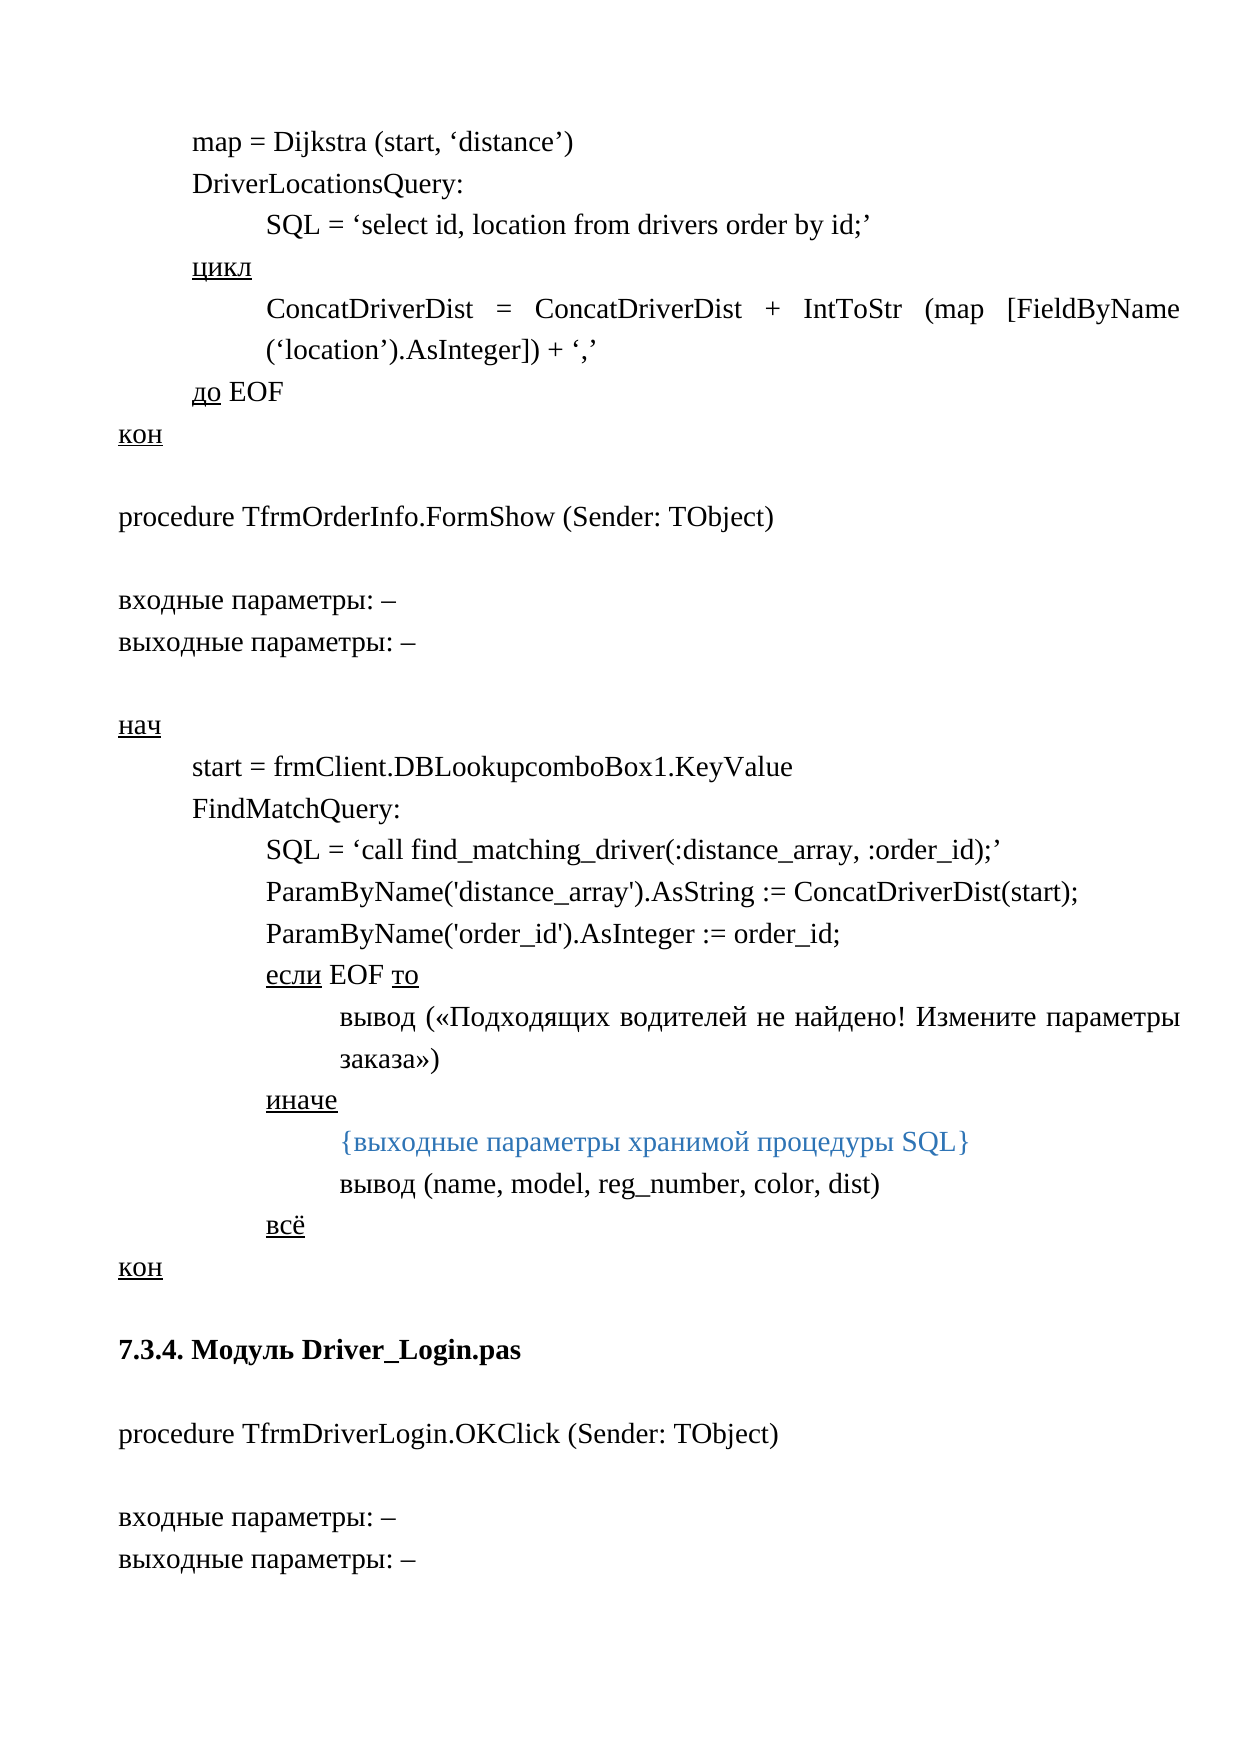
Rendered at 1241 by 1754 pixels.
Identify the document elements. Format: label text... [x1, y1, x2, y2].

text вывод («Подходящих водителей не найдено! Измените параметры заказа») [339, 993, 1181, 1076]
text FindMatchQuery: [118, 785, 1181, 826]
text вывод (name, model, reg_number, color, dist) [339, 1160, 1181, 1201]
text procedure TfrmOrderInfo.FormShow (Sender: TObject) [118, 493, 1181, 535]
text нач [118, 701, 1181, 743]
text кон [118, 410, 1181, 451]
text ParamByName('distance_array').AsString := ConcatDriverDist(start); [192, 868, 1181, 910]
text цикл [118, 243, 1181, 285]
text входные параметры: – [118, 1493, 1181, 1535]
text SQL = ‘call find_matching_driver(:distance_array, :order_id);’ [192, 826, 1181, 868]
text если EOF то [192, 951, 1181, 993]
text до EOF [118, 368, 1181, 410]
text SQL = ‘select id, location from drivers order by id;’ [118, 201, 1181, 243]
text map = Dijkstra (start, ‘distance’) [118, 118, 1181, 160]
text выходные параметры: – [118, 618, 1181, 660]
text {выходные параметры хранимой процедуры SQL} [118, 1118, 1181, 1160]
text всё [118, 1201, 1181, 1243]
text DriverLocationsQuery: [118, 160, 1181, 201]
text иначе [118, 1076, 1181, 1118]
text procedure TfrmDriverLogin.OKClick (Sender: TObject) [118, 1410, 1181, 1451]
text кон [118, 1243, 1181, 1285]
text 7.3.4. Модуль Driver_Login.pas [118, 1326, 1181, 1368]
text start = frmClient.DBLookupcomboBox1.KeyValue [118, 743, 1181, 785]
text выходные параметры: – [118, 1535, 1181, 1576]
text входные параметры: – [118, 576, 1181, 618]
text ParamByName('order_id').AsInteger := order_id; [192, 910, 1181, 951]
text ConcatDriverDist = ConcatDriverDist + IntToStr (map [FieldByName (‘location’).AsInteger]) + ‘,’ [266, 285, 1181, 368]
